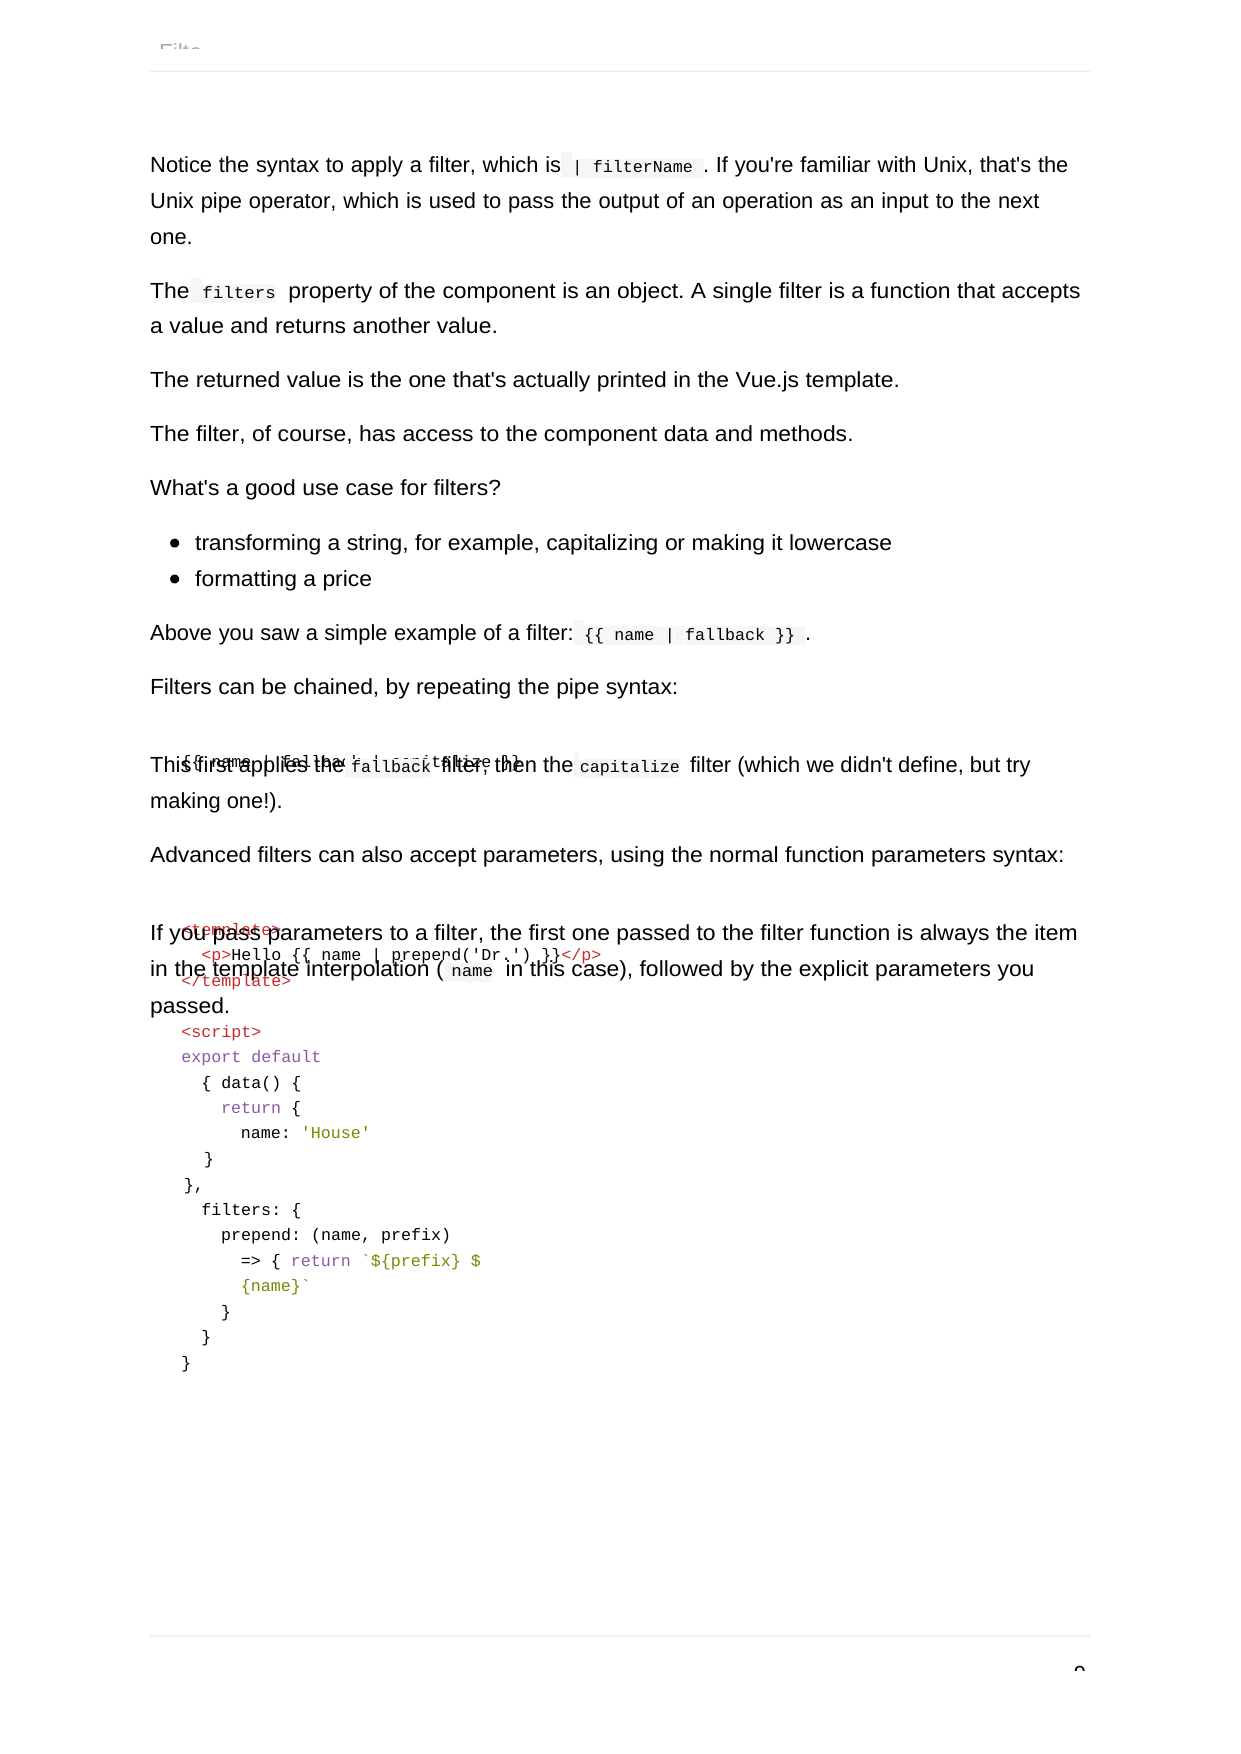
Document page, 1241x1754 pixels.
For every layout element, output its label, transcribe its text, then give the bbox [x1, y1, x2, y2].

text What's a good use case for filters? [150, 475, 1159, 500]
text Notice the syntax to apply a filter, which is | filterName . If you're familiar with Unix, that's the Unix pipe operator, which is used to pass the output of an operation as an input to the next one. [150, 152, 1079, 249]
text This first applies the fallback filter, then the capitalize filter (which we didn't define, but try making one!). [150, 752, 1062, 813]
text Filters can be chained, by repeating the pipe syntax: [150, 673, 1159, 699]
text If you pass parameters to a filter, the first one passed to the filter function is always the item in the template interpolation ( name in this case), followed by the explicit parameters you passed. [150, 920, 1091, 1018]
text Above you saw a simple example of a filter: {{ name | fallback }} . [150, 619, 1159, 645]
text transforming a string, for example, capitalizing or making it lowercase formatting a price [195, 529, 942, 591]
text The returned value is the one that's actually printed in the Vue.js template. The filter, of course, has access to the component data and methods. [150, 367, 920, 446]
text Advanced filters can also accept parameters, using the normal function parameters syntax: [150, 842, 1159, 867]
text The filters property of the component is an object. A single filter is a function that accepts a value and returns another value. [150, 278, 1090, 338]
